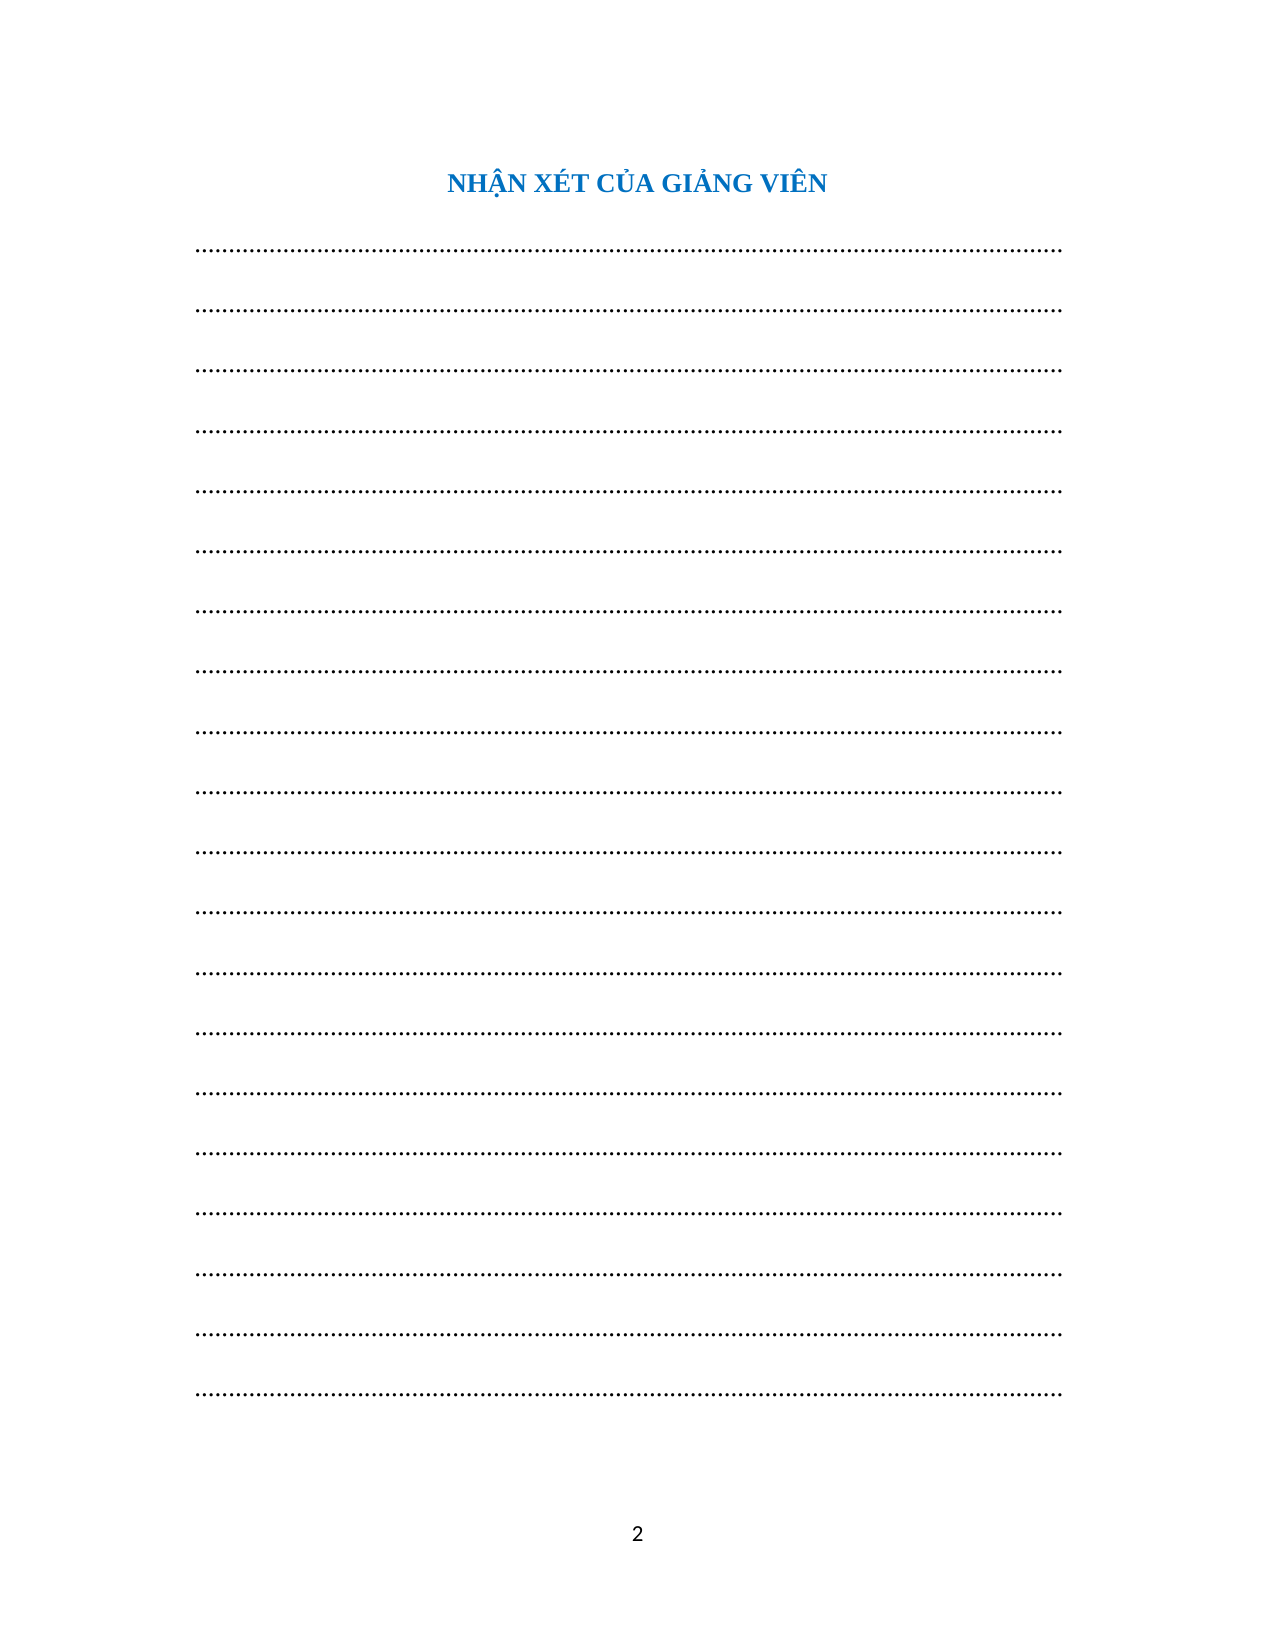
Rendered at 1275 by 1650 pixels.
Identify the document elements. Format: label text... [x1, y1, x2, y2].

text NHẬN XÉT CỦA GIẢNG VIÊN [150, 167, 1125, 198]
